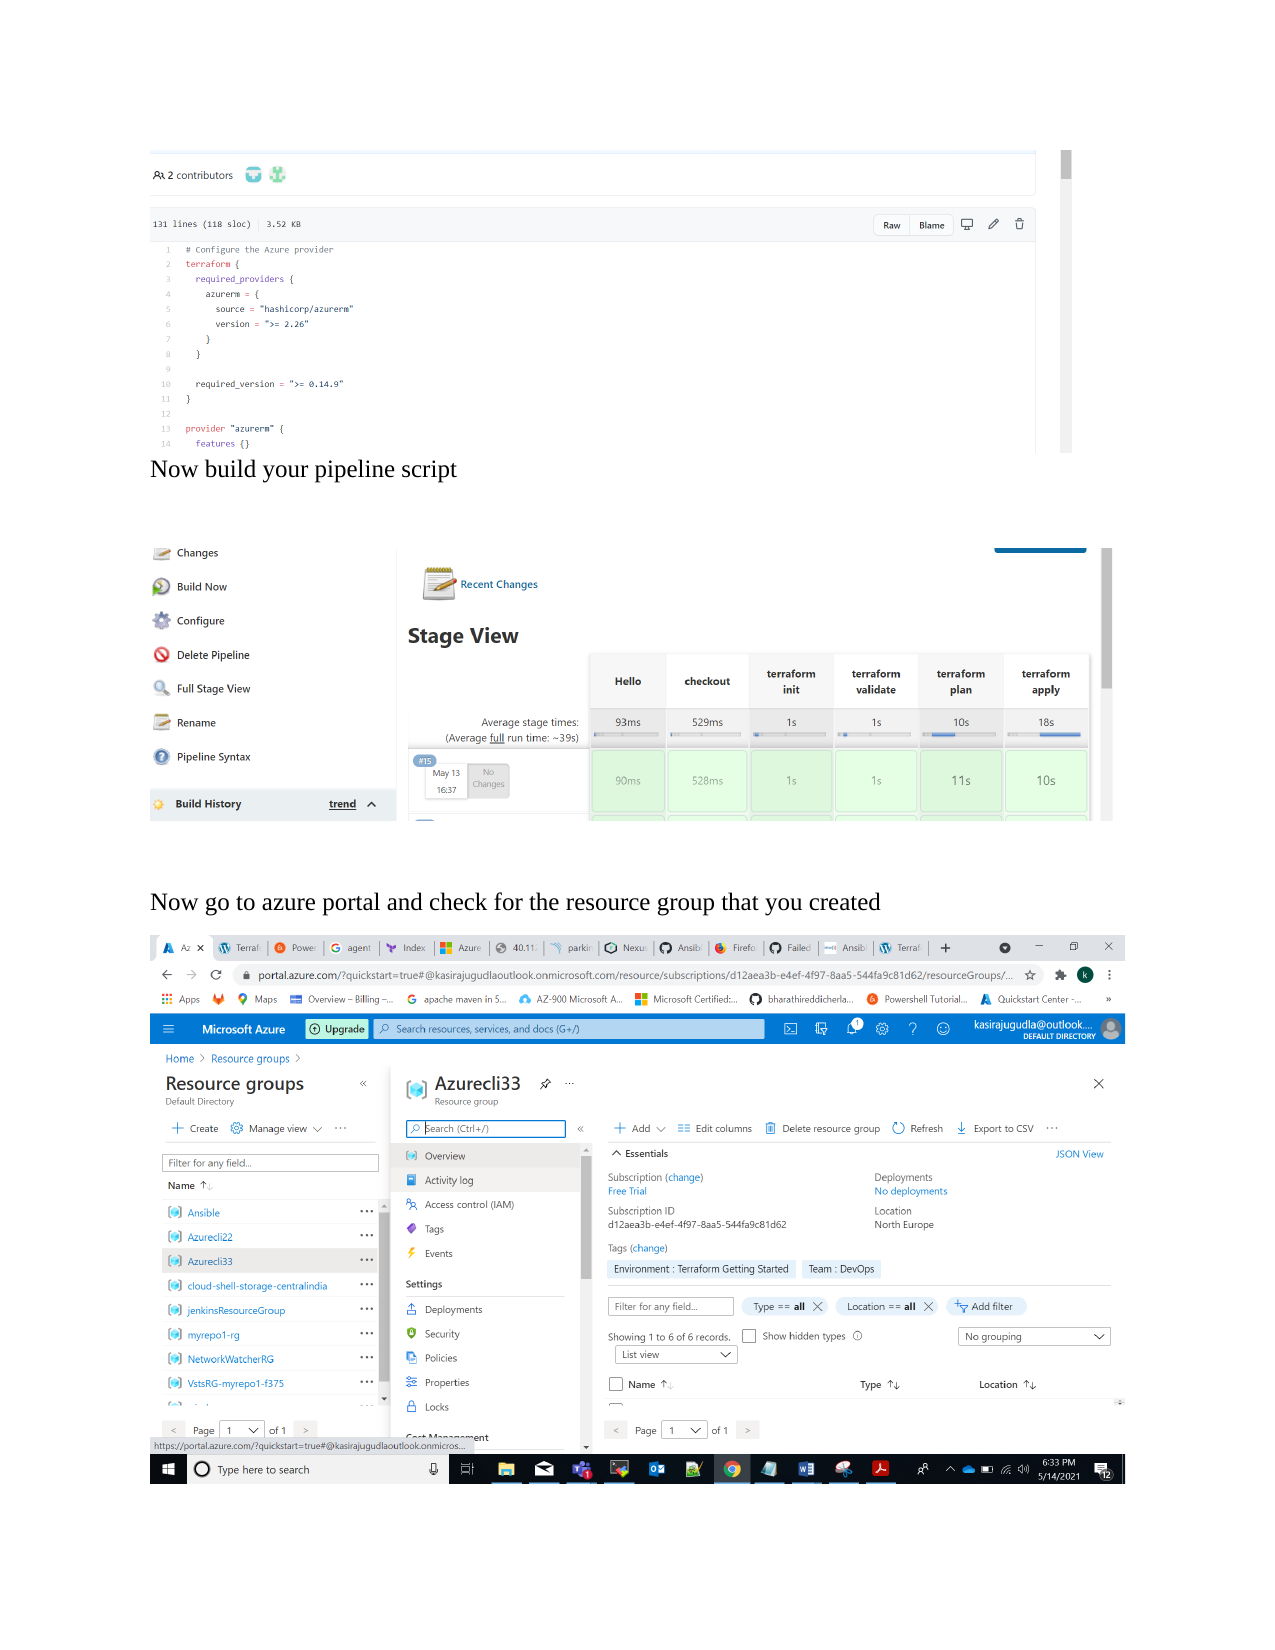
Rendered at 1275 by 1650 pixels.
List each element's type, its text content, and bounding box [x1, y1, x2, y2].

picture [150, 548, 1113, 821]
picture [150, 935, 1125, 1484]
text Now go to azure portal and check for the resource group that you created [150, 887, 1125, 916]
picture [150, 150, 1072, 453]
